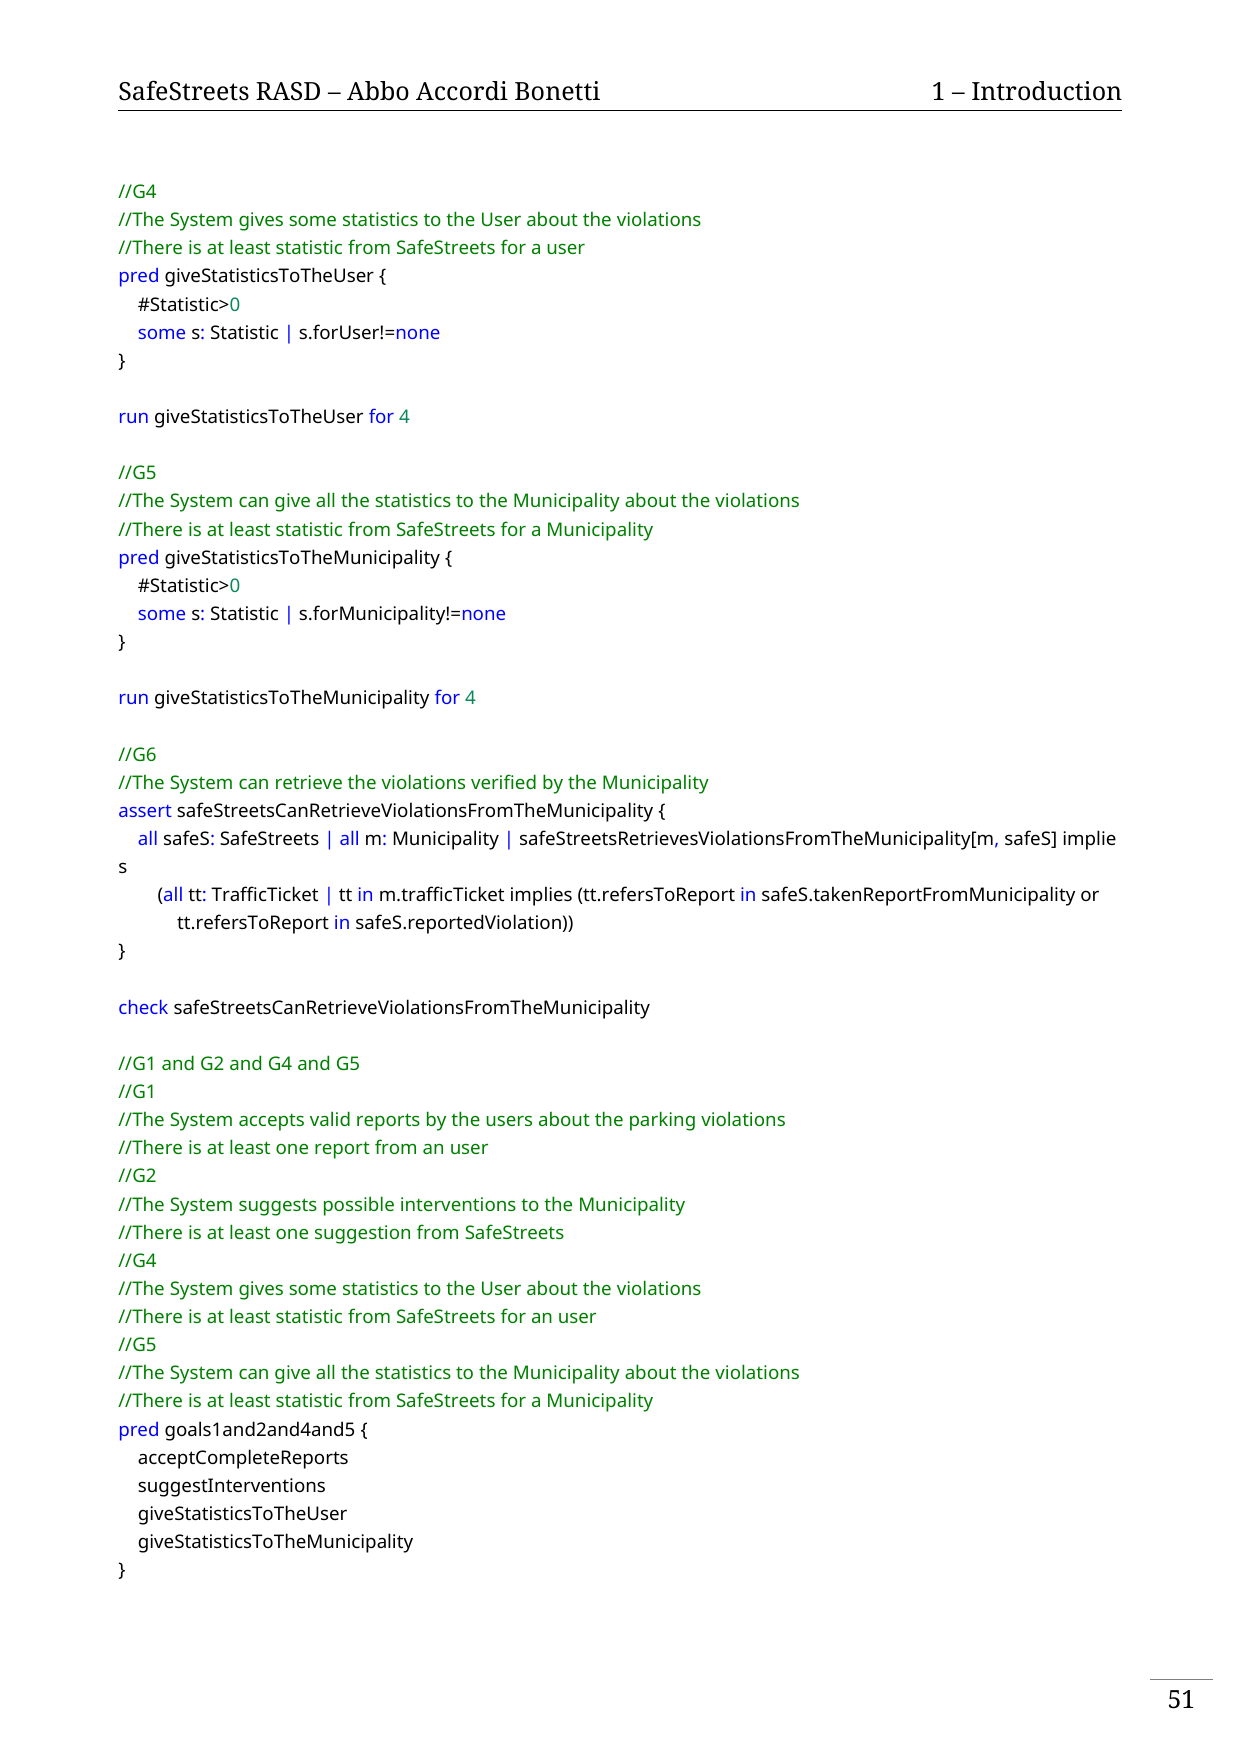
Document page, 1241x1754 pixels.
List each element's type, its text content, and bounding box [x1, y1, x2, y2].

text //The System can give all the statistics to the Municipality about the violations [118, 485, 1122, 513]
text //There is at least statistic from SafeStreets for a user [118, 232, 1122, 260]
text //There is at least statistic from SafeStreets for an user [118, 1301, 1122, 1329]
text //G1 [118, 1076, 1122, 1104]
text giveStatisticsToTheMunicipality [118, 1526, 1122, 1554]
text //G4 [118, 176, 1122, 204]
text //The System suggests possible interventions to the Municipality [118, 1188, 1122, 1216]
text //The System gives some statistics to the User about the violations [118, 1273, 1122, 1301]
text //G5 [118, 457, 1122, 485]
text giveStatisticsToTheUser [118, 1498, 1122, 1526]
text all safeS: SafeStreets | all m: Municipality | safeStreetsRetrievesViolationsFromTheMunicipality[m, safeS] implies [118, 823, 1122, 879]
text pred giveStatisticsToTheUser { [118, 260, 1122, 288]
text //The System accepts valid reports by the users about the parking violations [118, 1104, 1122, 1132]
text //The System can give all the statistics to the Municipality about the violations [118, 1357, 1122, 1385]
text #Statistic>0 [118, 569, 1122, 598]
text pred giveStatisticsToTheMunicipality { [118, 541, 1122, 569]
text //G1 and G2 and G4 and G5 [118, 1048, 1122, 1076]
text //There is at least statistic from SafeStreets for a Municipality [118, 1385, 1122, 1413]
text } [118, 626, 1122, 654]
text tt.refersToReport in safeS.reportedViolation)) [118, 907, 1122, 935]
text } [118, 1554, 1122, 1582]
text acceptCompleteReports [118, 1441, 1122, 1469]
text assert safeStreetsCanRetrieveViolationsFromTheMunicipality { [118, 794, 1122, 823]
text //The System gives some statistics to the User about the violations [118, 204, 1122, 232]
text run giveStatisticsToTheMunicipality for 4 [118, 682, 1122, 710]
text //G4 [118, 1244, 1122, 1273]
text pred goals1and2and4and5 { [118, 1413, 1122, 1441]
text some s: Statistic | s.forUser!=none [118, 316, 1122, 344]
text some s: Statistic | s.forMunicipality!=none [118, 598, 1122, 626]
text (all tt: TrafficTicket | tt in m.trafficTicket implies (tt.refersToReport in safeS.takenReportFromMunicipality or [118, 879, 1122, 907]
text //G6 [118, 738, 1122, 766]
text //G5 [118, 1329, 1122, 1357]
text #Statistic>0 [118, 288, 1122, 316]
text //The System can retrieve the violations verified by the Municipality [118, 766, 1122, 794]
text run giveStatisticsToTheUser for 4 [118, 401, 1122, 429]
text //There is at least one report from an user [118, 1132, 1122, 1160]
text //G2 [118, 1160, 1122, 1188]
text //There is at least statistic from SafeStreets for a Municipality [118, 513, 1122, 541]
text } [118, 935, 1122, 963]
text } [118, 344, 1122, 373]
text check safeStreetsCanRetrieveViolationsFromTheMunicipality [118, 991, 1122, 1019]
text suggestInterventions [118, 1469, 1122, 1498]
text //There is at least one suggestion from SafeStreets [118, 1216, 1122, 1244]
